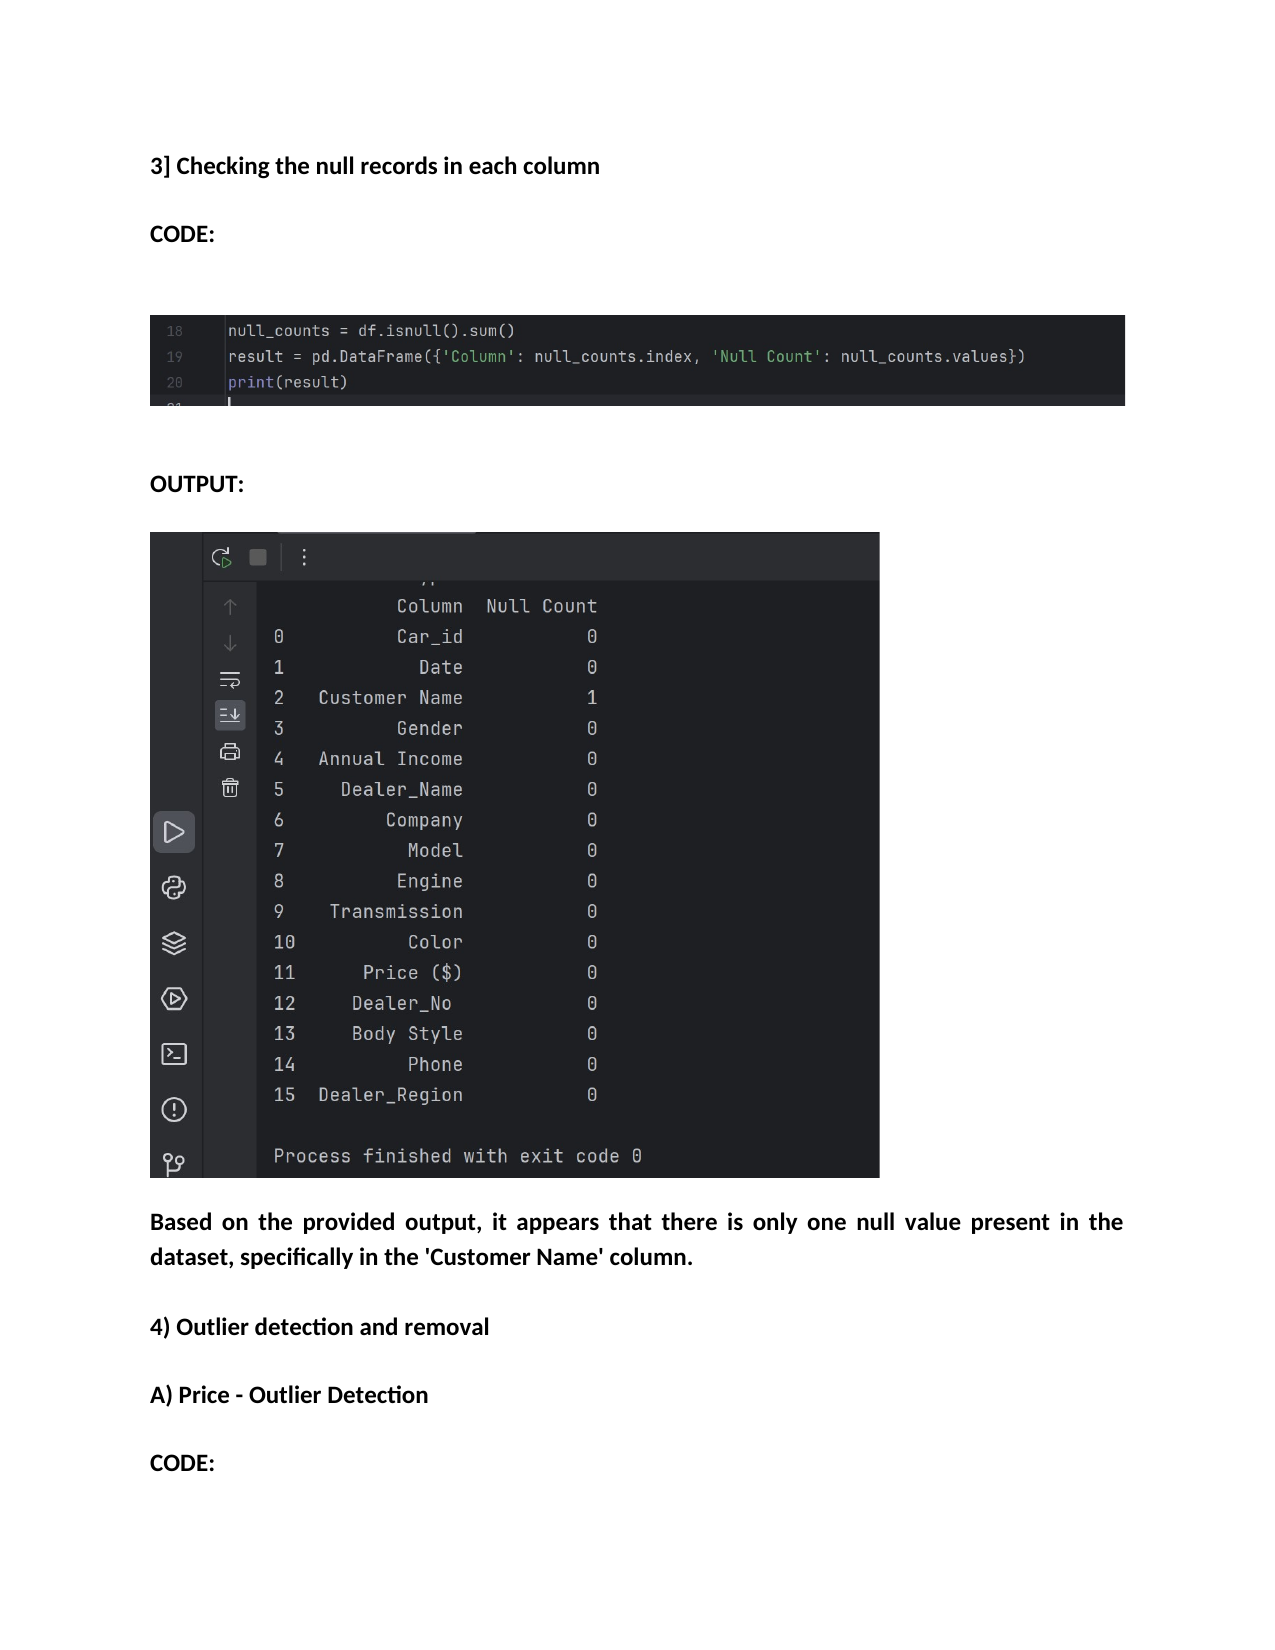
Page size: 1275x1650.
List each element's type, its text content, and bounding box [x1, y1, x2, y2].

text Based on the provided output, it appears that there is only one null value present in the dataset, specifically in the 'Customer Name' column. [150, 1206, 1125, 1272]
text CODE: [150, 1447, 1125, 1478]
text 3] Checking the null records in each column [150, 150, 1125, 181]
text CODE: [150, 218, 1125, 248]
text A) Price - Outlier Detection [150, 1379, 1125, 1410]
picture [150, 315, 1125, 406]
text OUTPUT: [150, 468, 1125, 498]
picture [150, 532, 880, 1178]
text 4) Outlier detection and removal [150, 1311, 1125, 1342]
